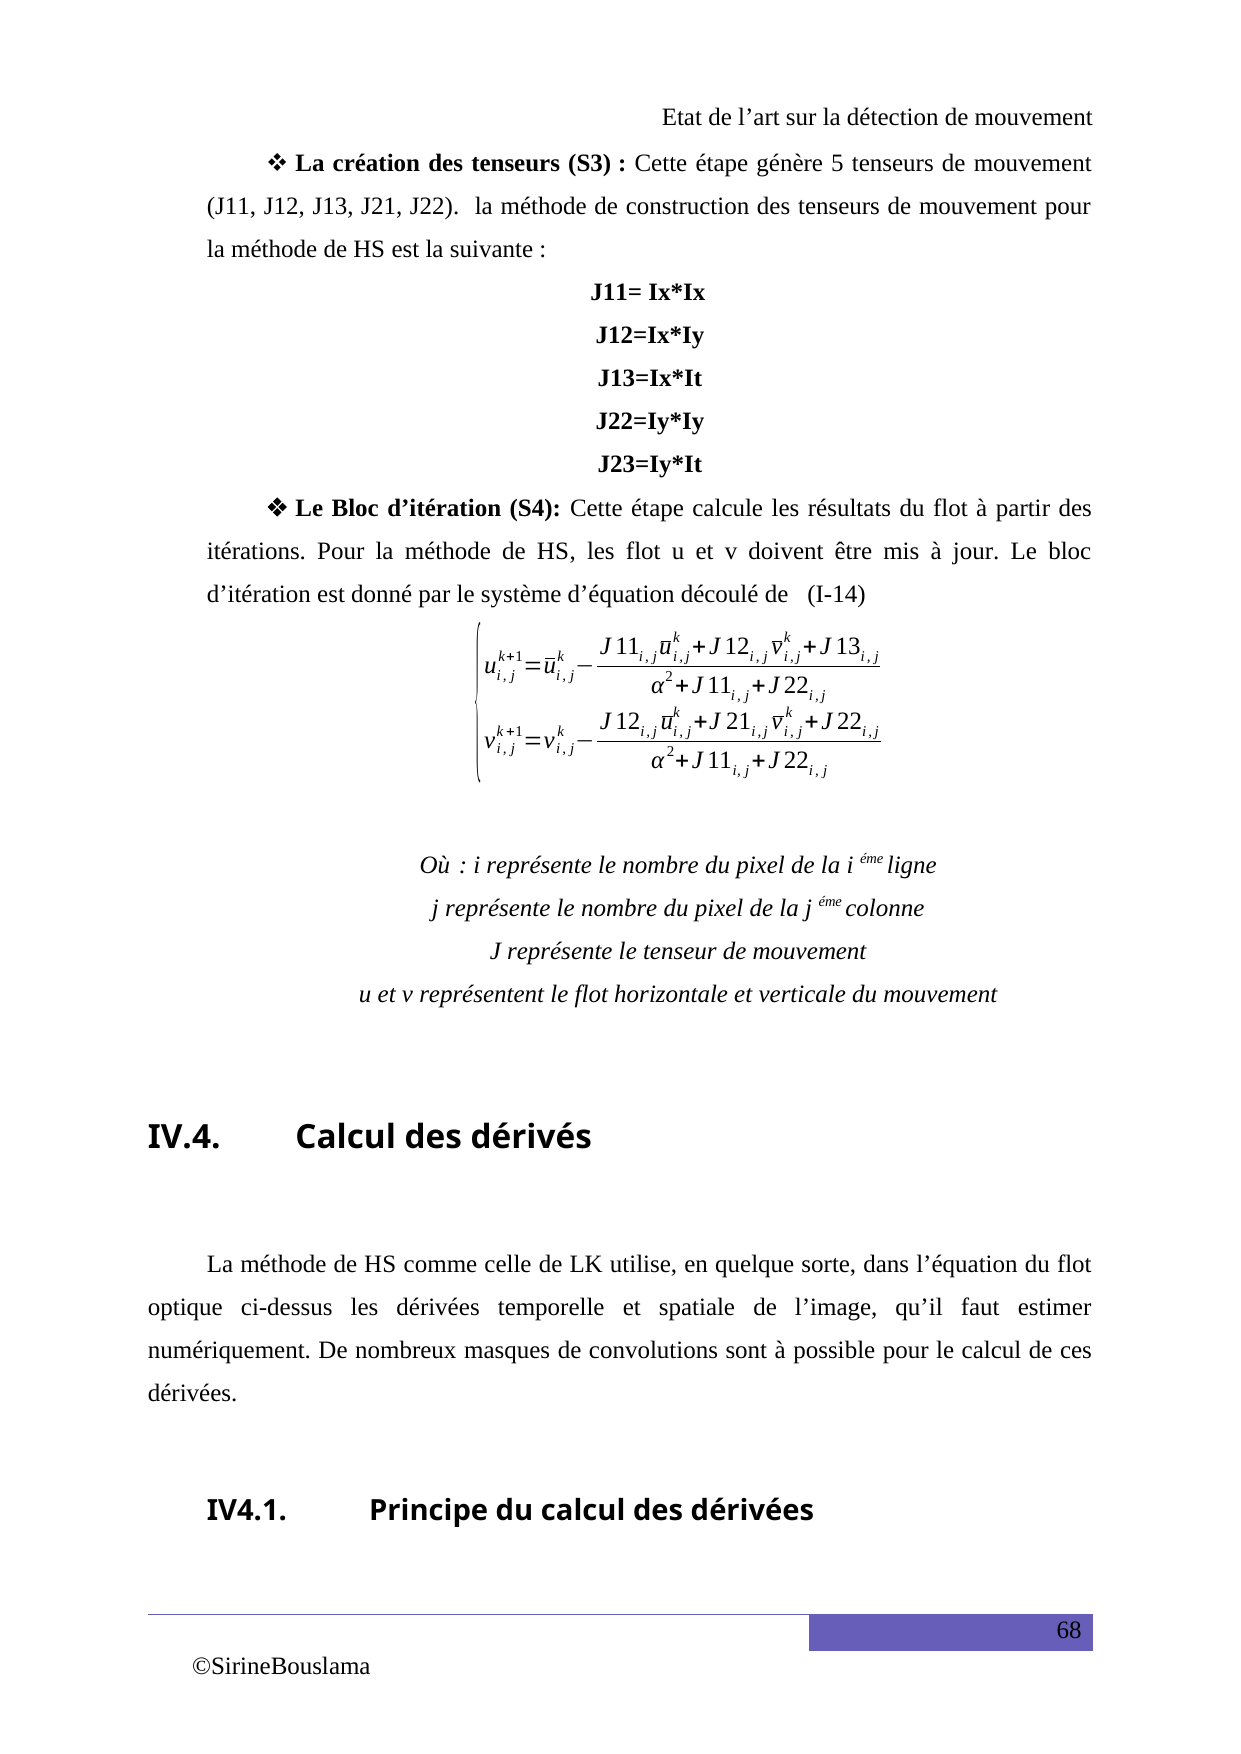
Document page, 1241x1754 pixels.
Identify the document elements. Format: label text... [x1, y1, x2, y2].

subtitle Principe du calcul des dérivées [207, 1489, 1093, 1529]
text La méthode de HS comme celle de LK utilise, en quelque sorte, dans l’équation du flot optique ci-dessus les dérivées temporelle et spatiale de l’image, qu’il faut estimer numériquement. De nombreux masques de convolutions sont à possible pour le calcul de ces dérivées. [148, 1249, 1093, 1407]
list La création des tenseurs (S3) : Cette étape génère 5 tenseurs de mouvement (J11, J12, J13, J21, J22). la méthode de construction des tenseurs de mouvement pour la méthode de HS est la suivante : [207, 148, 1093, 263]
list J13=Ix*It [207, 363, 1093, 392]
list J22=Iy*Iy [207, 406, 1093, 435]
list u et v représentent le flot horizontale et verticale du mouvement [266, 979, 1093, 1008]
list J représente le tenseur de mouvement [266, 936, 1093, 965]
list J23=Iy*It [207, 449, 1093, 478]
list J12=Ix*Iy [207, 320, 1093, 349]
subtitle Calcul des dérivés [148, 1113, 1093, 1158]
list J11= Ix*Ix [266, 277, 1093, 306]
list Où : i représente le nombre du pixel de la i éme ligne [266, 850, 1093, 878]
list j représente le nombre du pixel de la j éme colonne [266, 893, 1093, 922]
